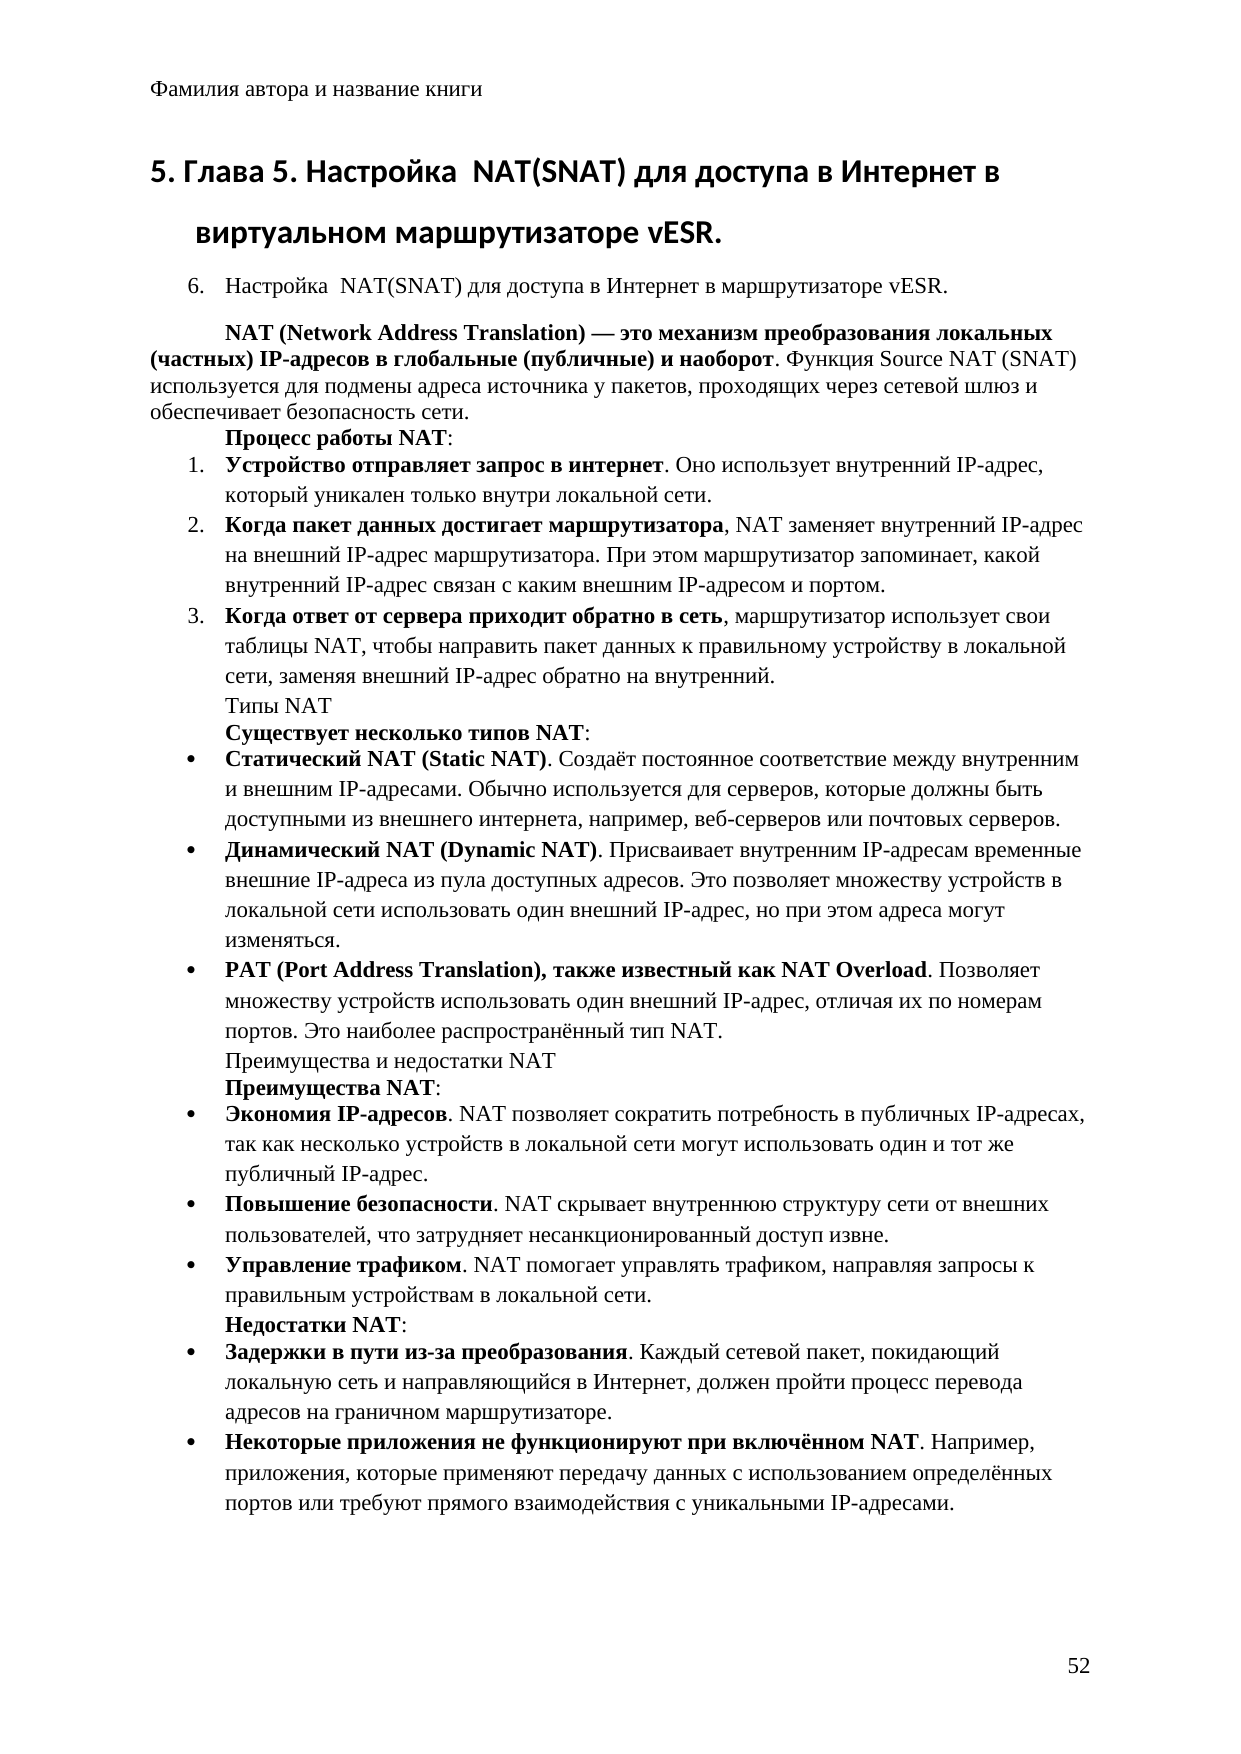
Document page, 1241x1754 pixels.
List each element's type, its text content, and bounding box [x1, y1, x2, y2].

text Типы NAT [150, 692, 1090, 719]
list Когда ответ от сервера приходит обратно в сеть, маршрутизатор использует свои таблицы NAT, чтобы направить пакет данных к правильному устройству в локальной сети, заменяя внешний IP-адрес обратно на внутренний. [187, 602, 1090, 688]
text Процесс работы NAT: [150, 424, 1090, 451]
list Статический NAT (Static NAT). Создаёт постоянное соответствие между внутренним и внешним IP-адресами. Обычно используется для серверов, которые должны быть доступными из внешнего интернета, например, веб-серверов или почтовых серверов. [187, 745, 1090, 832]
text Существует несколько типов NAT: [150, 719, 1090, 745]
list Повышение безопасности. NAT скрывает внутреннюю структуру сети от внешних пользователей, что затрудняет несанкционированный доступ извне. [187, 1191, 1090, 1247]
text Преимущества NAT: [150, 1073, 1090, 1100]
list Когда пакет данных достигает маршрутизатора, NAT заменяет внутренний IP-адрес на внешний IP-адрес маршрутизатора. При этом маршрутизатор запоминает, какой внутренний IP-адрес связан с каким внешним IP-адресом и портом. [187, 511, 1090, 598]
text Преимущества и недостатки NAT [150, 1047, 1090, 1073]
list Управление трафиком. NAT помогает управлять трафиком, направляя запросы к правильным устройствам в локальной сети. [187, 1251, 1090, 1307]
list Устройство отправляет запрос в интернет. Оно использует внутренний IP-адрес, который уникален только внутри локальной сети. [187, 451, 1090, 507]
subtitle . Настройка NAT(SNAT) для доступа в Интернет в виртуальном маршрутизаторе vESR. [150, 150, 1090, 252]
list Настройка NAT(SNAT) для доступа в Интернет в маршрутизаторе vESR. [187, 272, 1090, 298]
list Некоторые приложения не функционируют при включённом NAT. Например, приложения, которые применяют передачу данных с использованием определённых портов или требуют прямого взаимодействия с уникальными IP-адресами. [187, 1428, 1090, 1515]
list PAT (Port Address Translation), также известный как NAT Overload. Позволяет множеству устройств использовать один внешний IP-адрес, отличая их по номерам портов. Это наиболее распространённый тип NAT. [187, 957, 1090, 1043]
list Задержки в пути из-за преобразования. Каждый сетевой пакет, покидающий локальную сеть и направляющийся в Интернет, должен пройти процесс перевода адресов на граничном маршрутизаторе. [187, 1338, 1090, 1424]
list Динамический NAT (Dynamic NAT). Присваивает внутренним IP-адресам временные внешние IP-адреса из пула доступных адресов. Это позволяет множеству устройств в локальной сети использовать один внешний IP-адрес, но при этом адреса могут изменяться. [187, 836, 1090, 953]
list Экономия IP-адресов. NAT позволяет сократить потребность в публичных IP-адресах, так как несколько устройств в локальной сети могут использовать один и тот же публичный IP-адрес. [187, 1100, 1090, 1187]
text Недостатки NAT: [150, 1311, 1090, 1338]
text NAT (Network Address Translation) — это механизм преобразования локальных (частных) IP-адресов в глобальные (публичные) и наоборот. Функция Source NAT (SNAT) используется для подмены адреса источника у пакетов, проходящих через сетевой шлюз и обеспечивает безопасность сети. [150, 319, 1090, 424]
